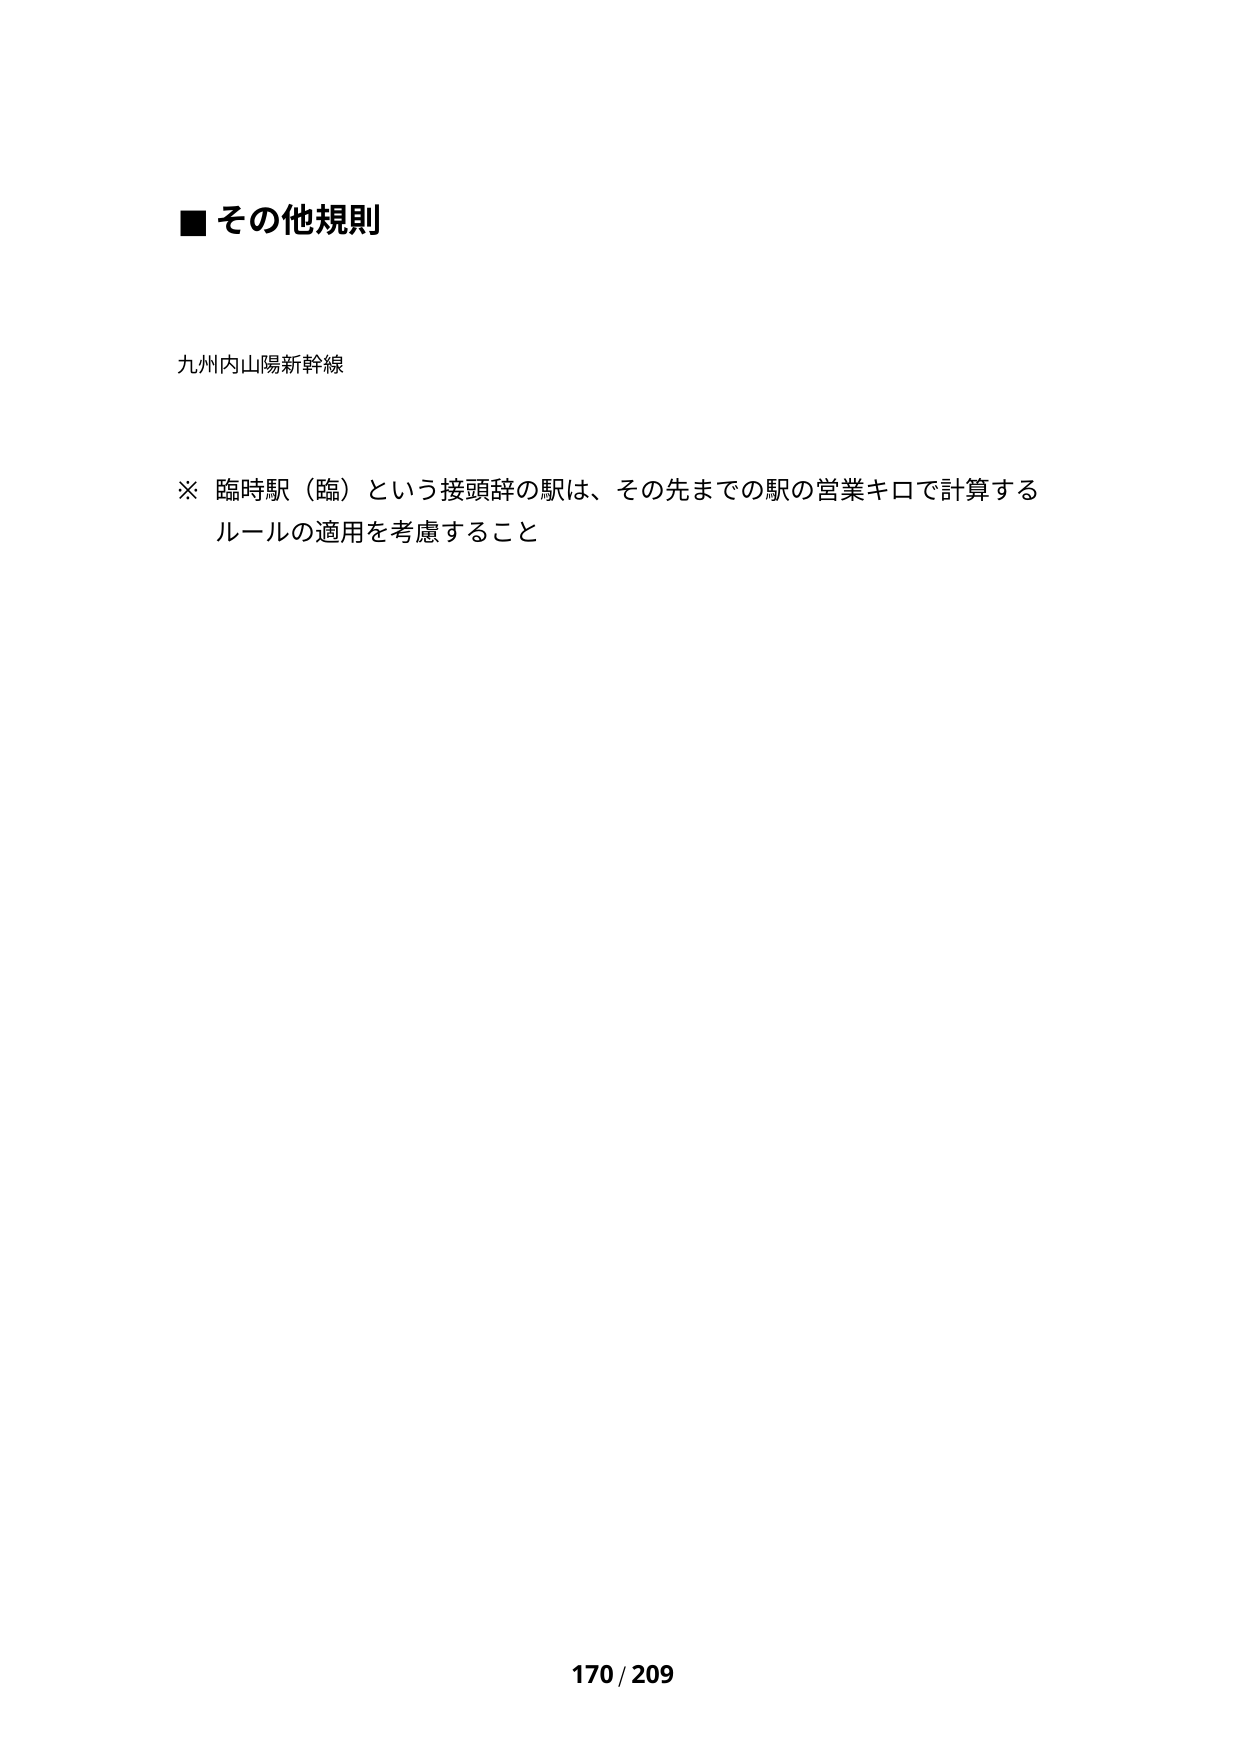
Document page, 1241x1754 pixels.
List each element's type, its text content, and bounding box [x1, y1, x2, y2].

subtitle その他規則 [177, 176, 1063, 259]
text 九州内山陽新幹線 [177, 343, 1063, 384]
list 臨時駅（臨）という接頭辞の駅は、その先までの駅の営業キロで計算するルールの適用を考慮すること [177, 468, 1063, 551]
